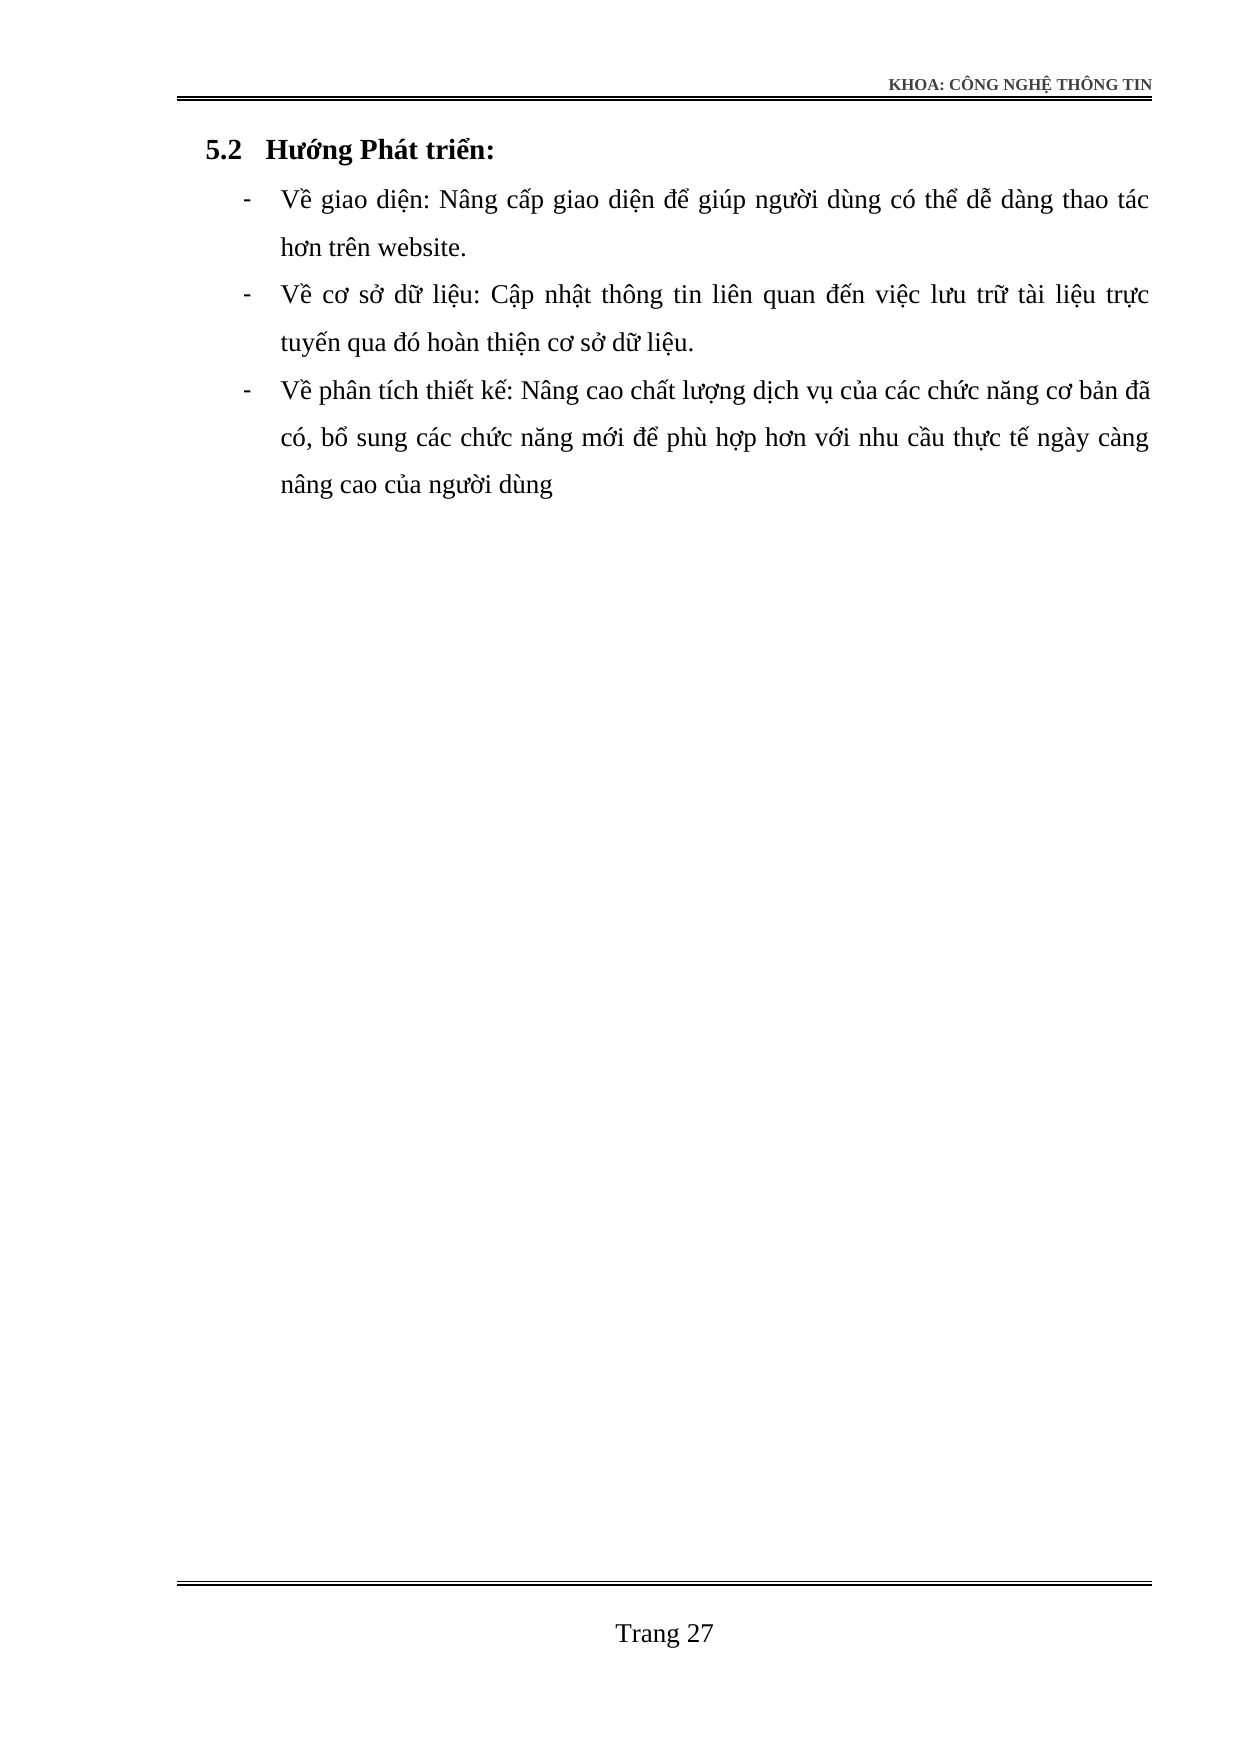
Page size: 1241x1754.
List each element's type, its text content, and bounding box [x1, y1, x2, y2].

list Về phân tích thiết kế: Nâng cao chất lượng dịch vụ của các chức năng cơ bản đã có, bổ sung các chức năng mới để phù hợp hơn với nhu cầu thực tế ngày càng nâng cao của người dùng [243, 373, 1152, 499]
list Về giao diện: Nâng cấp giao diện để giúp người dùng có thể dễ dàng thao tác hơn trên website. [243, 182, 1152, 262]
list Về cơ sở dữ liệu: Cập nhật thông tin liên quan đến việc lưu trữ tài liệu trực tuyến qua đó hoàn thiện cơ sở dữ liệu. [243, 278, 1152, 357]
subtitle Hướng Phát triển: [205, 132, 1152, 166]
